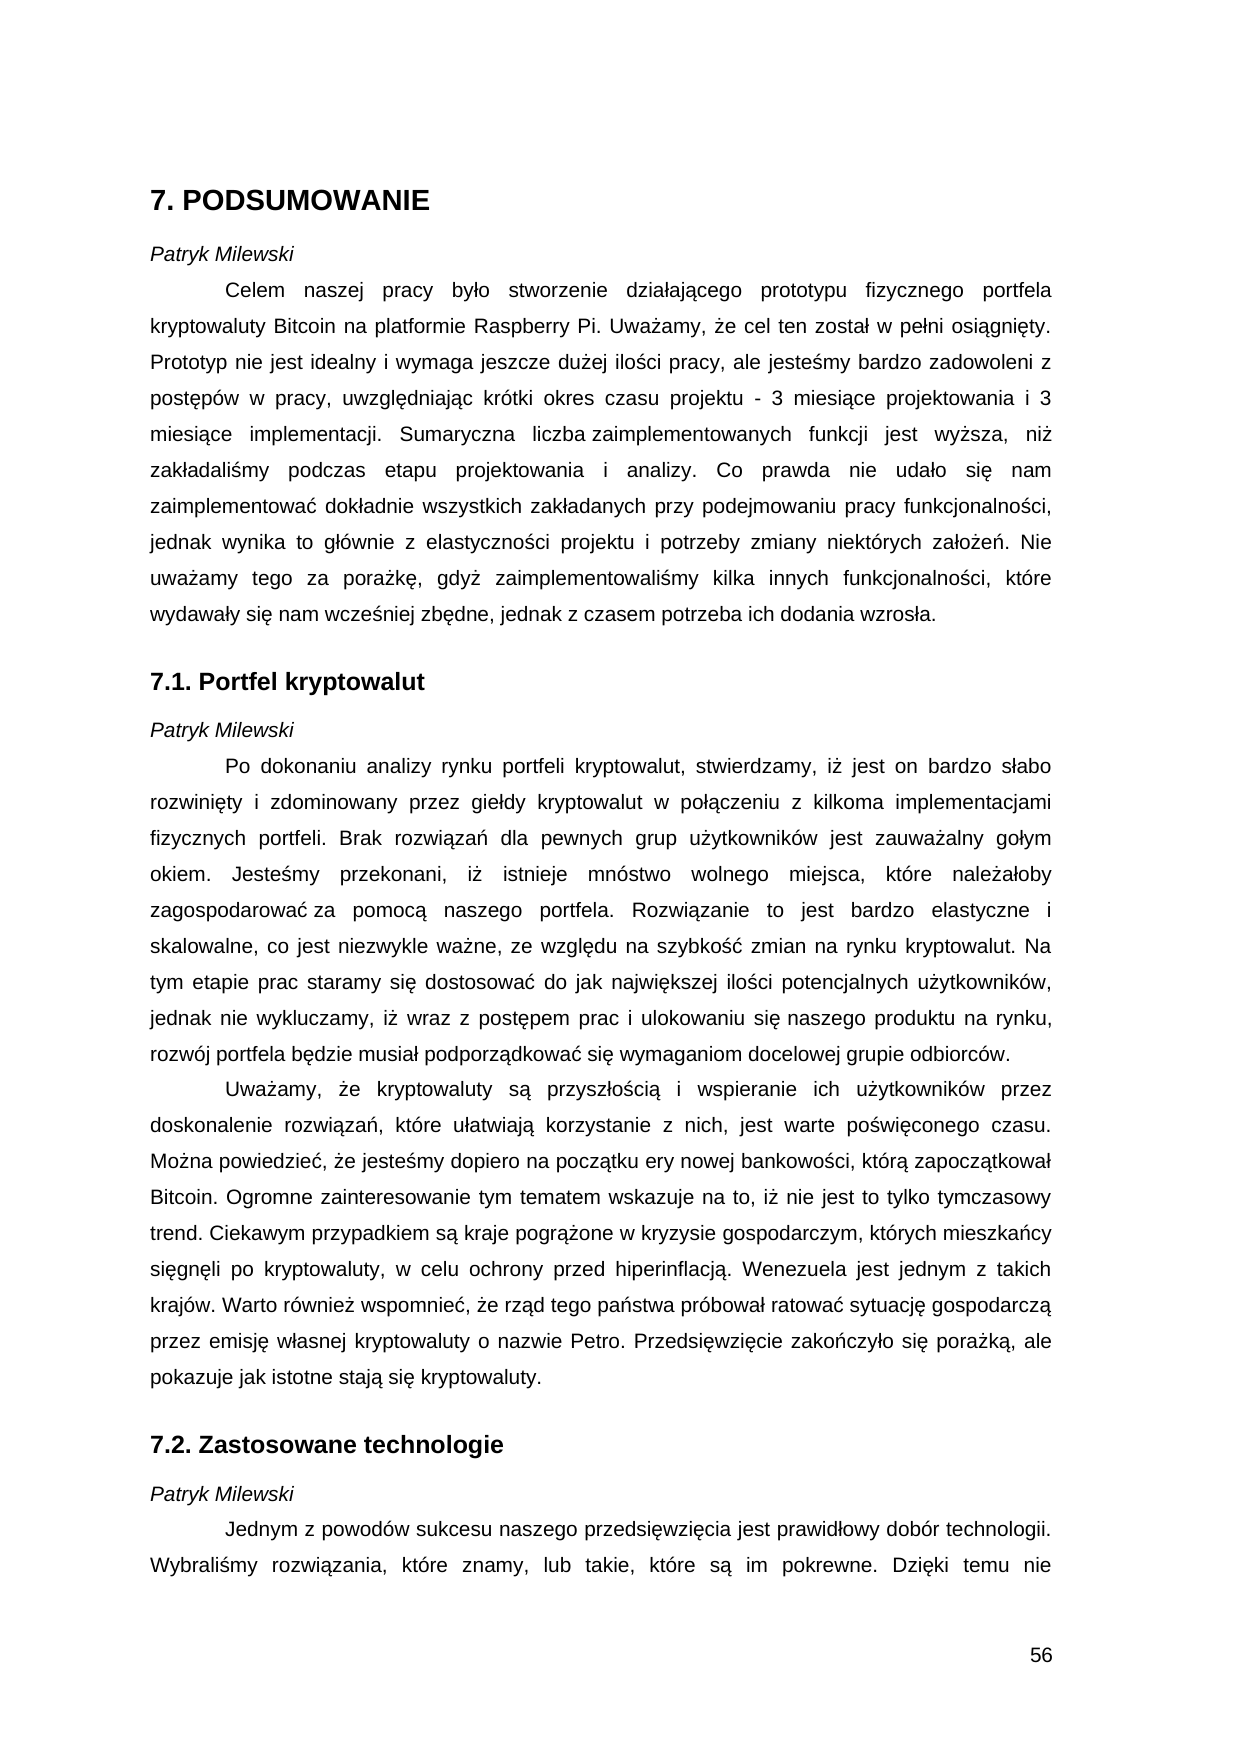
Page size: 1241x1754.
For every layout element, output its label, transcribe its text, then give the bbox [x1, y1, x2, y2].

text Uważamy, że kryptowaluty są przyszłością i wspieranie ich użytkowników przez doskonalenie rozwiązań, które ułatwiają korzystanie z nich, jest warte poświęconego czasu. Można powiedzieć, że jesteśmy dopiero na początku ery nowej bankowości, którą zapoczątkował Bitcoin. Ogromne zainteresowanie tym tematem wskazuje na to, iż nie jest to tylko tymczasowy trend. Ciekawym przypadkiem są kraje pogrążone w kryzysie gospodarczym, których mieszkańcy sięgnęli po kryptowaluty, w celu ochrony przed hiperinflacją. Wenezuela jest jednym z takich krajów. Warto również wspomnieć, że rząd tego państwa próbował ratować sytuację gospodarczą przez emisję własnej kryptowaluty o nazwie Petro. Przedsięwzięcie zakończyło się porażką, ale pokazuje jak istotne stają się kryptowaluty. [150, 1077, 1053, 1389]
text Patryk Milewski [150, 1481, 1053, 1505]
text Po dokonaniu analizy rynku portfeli kryptowalut, stwierdzamy, iż jest on bardzo słabo rozwinięty i zdominowany przez giełdy kryptowalut w połączeniu z kilkoma implementacjami fizycznych portfeli. Brak rozwiązań dla pewnych grup użytkowników jest zauważalny gołym okiem. Jesteśmy przekonani, iż istnieje mnóstwo wolnego miejsca, które należałoby zagospodarować za pomocą naszego portfela. Rozwiązanie to jest bardzo elastyczne i skalowalne, co jest niezwykle ważne, ze względu na szybkość zmian na rynku kryptowalut. Na tym etapie prac staramy się dostosować do jak największej ilości potencjalnych użytkowników, jednak nie wykluczamy, iż wraz z postępem prac i ulokowaniu się naszego produktu na rynku, rozwój portfela będzie musiał podporządkować się wymaganiom docelowej grupie odbiorców. [150, 754, 1053, 1065]
text Patryk Milewski [150, 718, 1053, 742]
text Celem naszej pracy było stworzenie działającego prototypu fizycznego portfela kryptowaluty Bitcoin na platformie Raspberry Pi. Uważamy, że cel ten został w pełni osiągnięty. Prototyp nie jest idealny i wymaga jeszcze dużej ilości pracy, ale jesteśmy bardzo zadowoleni z postępów w pracy, uwzględniając krótki okres czasu projektu - 3 miesiące projektowania i 3 miesiące implementacji. Sumaryczna liczba zaimplementowanych funkcji jest wyższa, niż zakładaliśmy podczas etapu projektowania i analizy. Co prawda nie udało się nam zaimplementować dokładnie wszystkich zakładanych przy podejmowaniu pracy funkcjonalności, jednak wynika to głównie z elastyczności projektu i potrzeby zmiany niektórych założeń. Nie uważamy tego za porażkę, gdyż zaimplementowaliśmy kilka innych funkcjonalności, które wydawały się nam wcześniej zbędne, jednak z czasem potrzeba ich dodania wzrosła. [150, 278, 1053, 625]
text Patryk Milewski [150, 242, 1053, 266]
subtitle 7.2. Zastosowane technologie [150, 1430, 1053, 1459]
subtitle 7. PODSUMOWANIE [150, 183, 1053, 217]
subtitle 7.1. Portfel kryptowalut [150, 666, 1053, 695]
